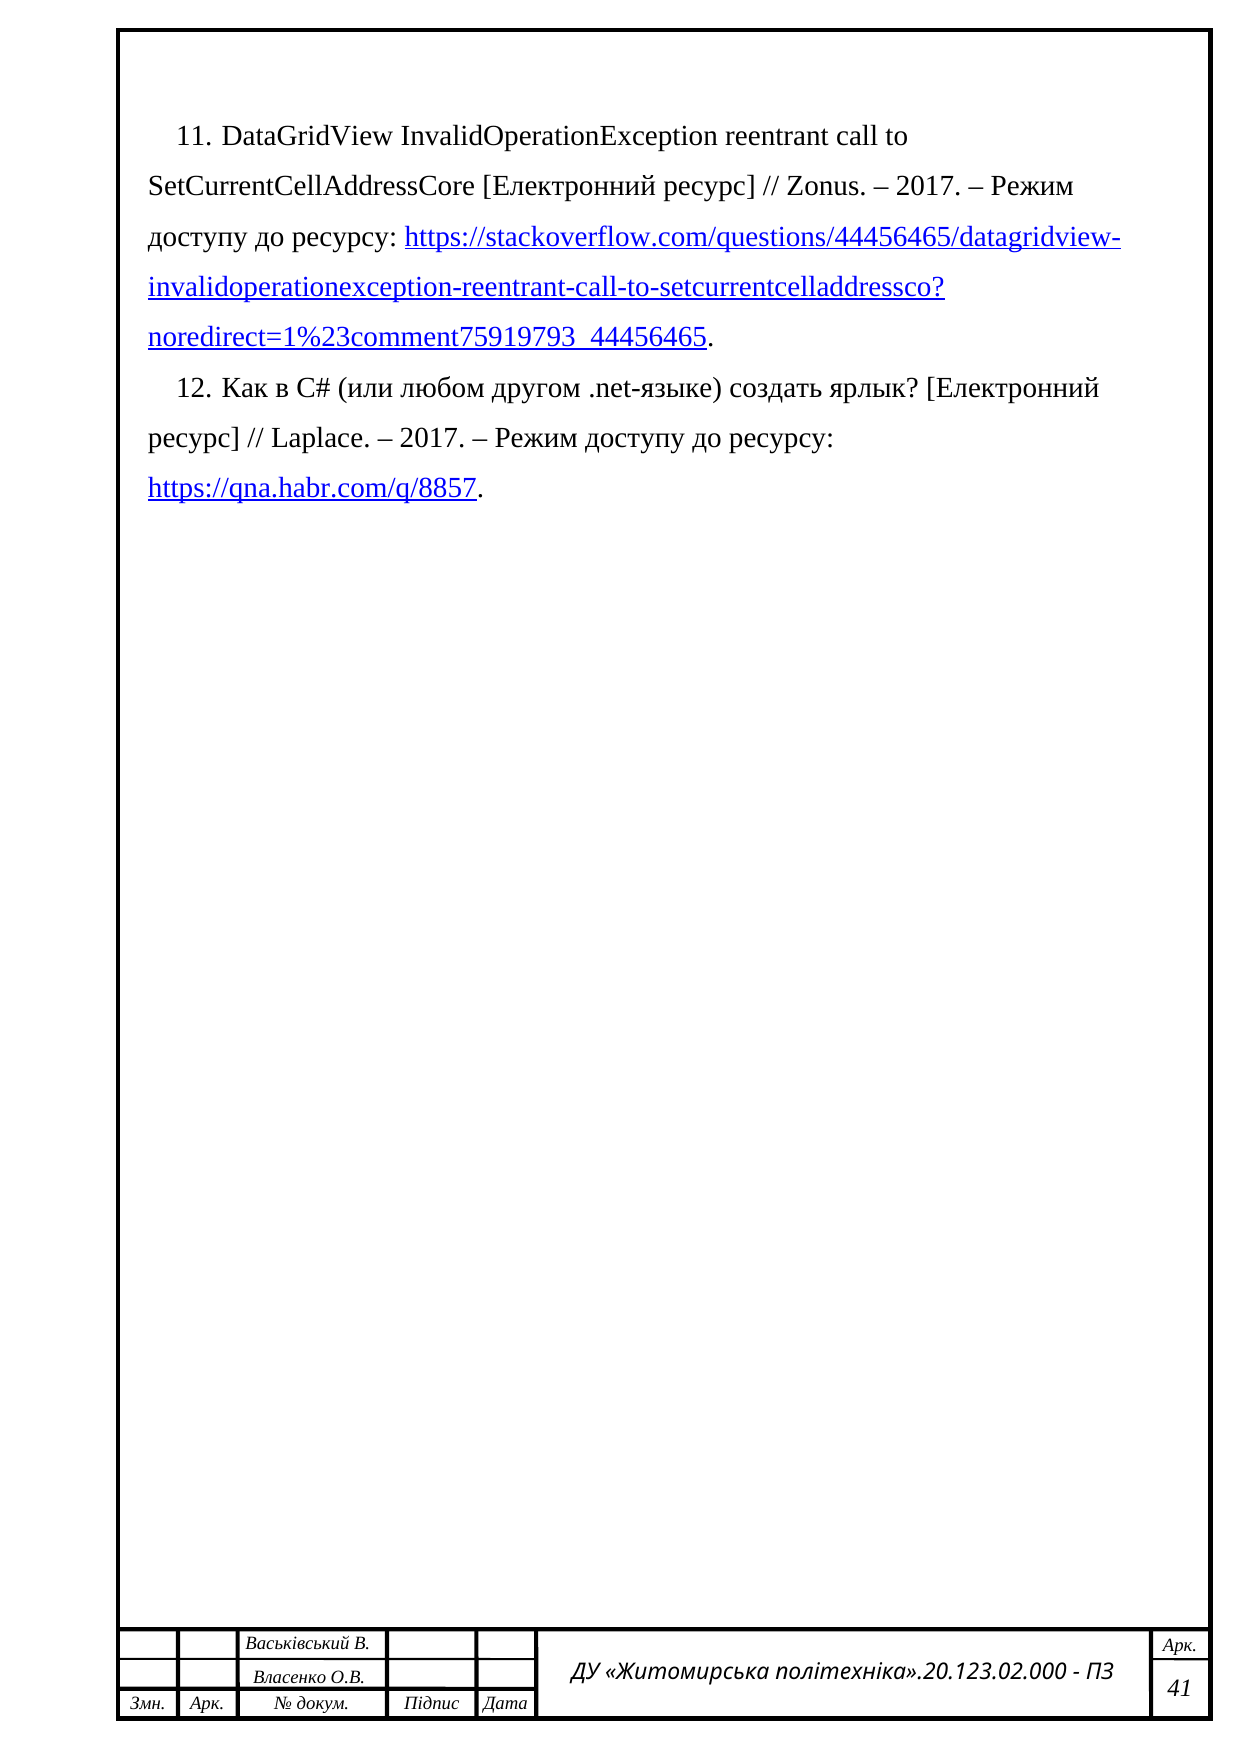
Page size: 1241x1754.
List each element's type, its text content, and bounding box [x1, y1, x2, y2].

list Как в C# (или любом другом .net-языке) создать ярлык? [Електронний ресурс] // Laplace. – 2017. – Режим доступу до ресурсу: https://qna.habr.com/q/8857. [148, 370, 1152, 504]
list DataGridView InvalidOperationException reentrant call to SetCurrentCellAddressCore [Електронний ресурс] // Zonus. – 2017. – Режим доступу до ресурсу: https://stackoverflow.com/questions/44456465/datagridview-invalidoperationexception-reentrant-call-to-setcurrentcelladdressco?noredirect=1%23comment75919793_44456465. [148, 118, 1152, 353]
